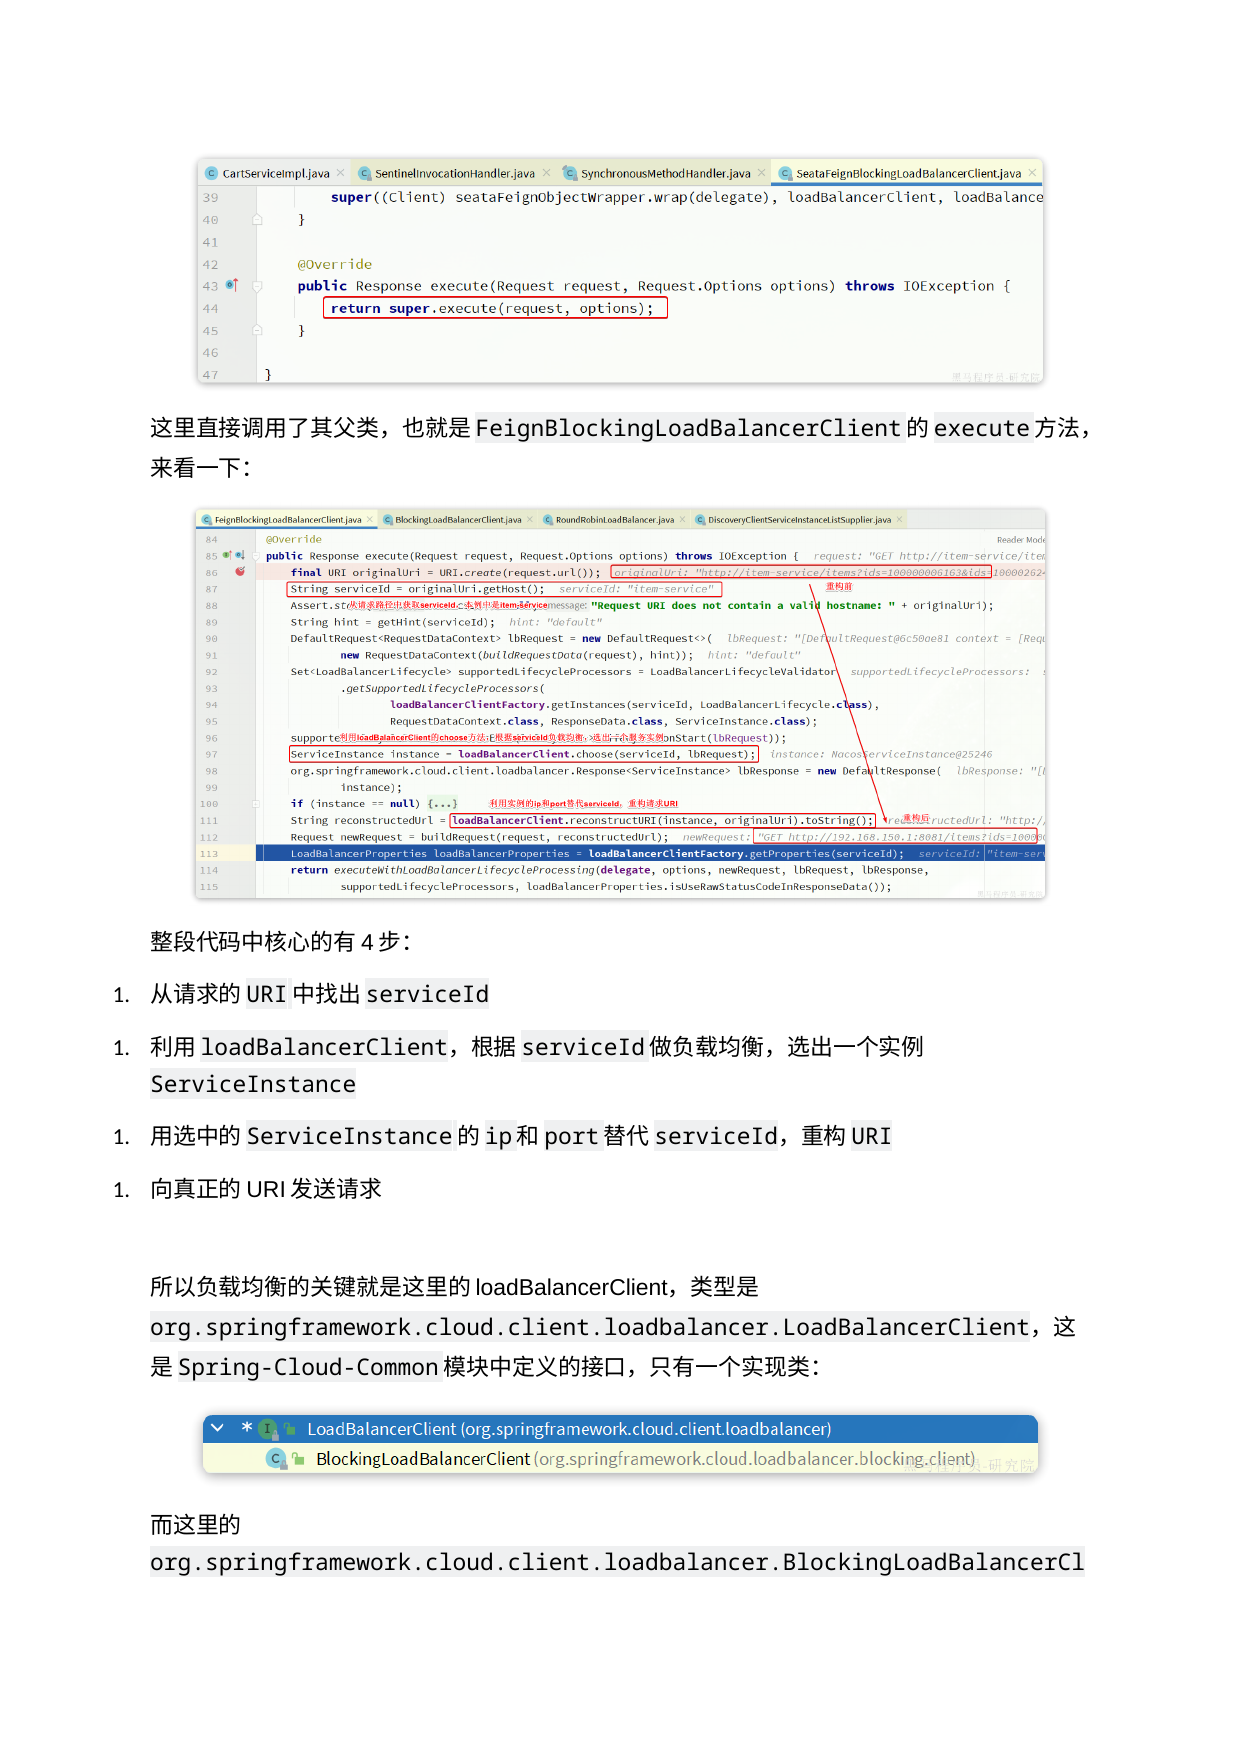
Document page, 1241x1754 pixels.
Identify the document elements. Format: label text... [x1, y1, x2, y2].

picture [188, 1401, 1052, 1489]
text 这里直接调用了其父类，也就是FeignBlockingLoadBalancerClient的execute方法，来看一下： [150, 410, 1090, 483]
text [150, 1506, 1090, 1577]
list 利用loadBalancerClient，根据serviceId做负载均衡，选出一个实例ServiceInstance [112, 1028, 1090, 1099]
picture [188, 502, 1052, 906]
picture [188, 150, 1052, 393]
list 向真正的URI发送请求 [112, 1170, 1090, 1204]
text 整段代码中核心的有4步： [150, 923, 1090, 957]
list 用选中的ServiceInstance的ip和port替代serviceId，重构URI [112, 1118, 1090, 1151]
list 从请求的URI中找出serviceId [112, 976, 1090, 1009]
text 所以负载均衡的关键就是这里的loadBalancerClient，类型是org.springframework.cloud.client.loadbalancer.LoadBalancerClient，这是Spring-Cloud-Common模块中定义的接口，只有一个实现类： [150, 1269, 1090, 1382]
